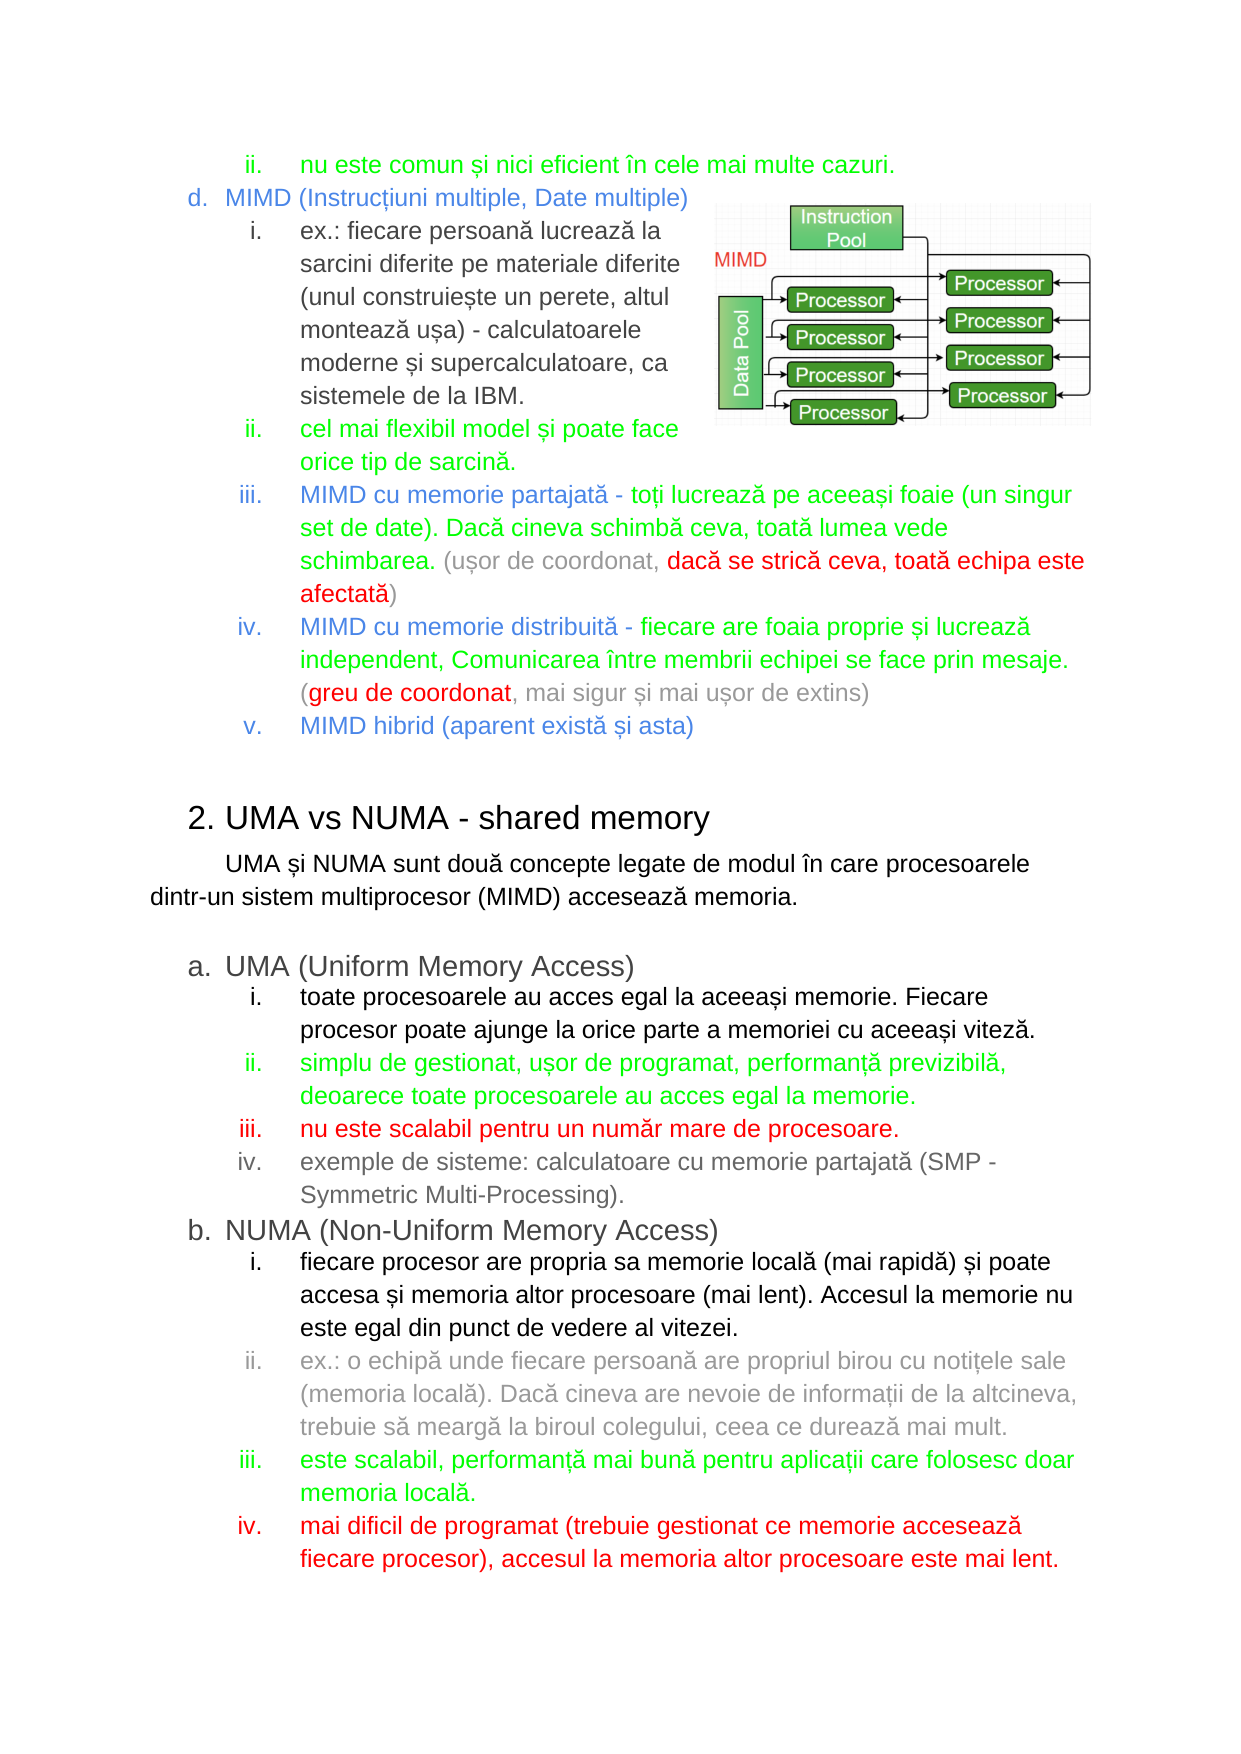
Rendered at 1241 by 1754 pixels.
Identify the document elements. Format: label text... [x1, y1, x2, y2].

list toate procesoarele au acces egal la aceeași memorie. Fiecare procesor poate ajunge la orice parte a memoriei cu aceeași viteză. [262, 982, 1090, 1044]
subtitle UMA (Uniform Memory Access) [187, 948, 1090, 982]
list MIMD cu memorie distribuită - fiecare are foaia proprie și lucrează independent, Comunicarea între membrii echipei se face prin mesaje. (greu de coordonat, mai sigur și mai ușor de extins) [262, 612, 1090, 707]
list MIMD hibrid (aparent există și asta) [262, 711, 1090, 740]
list MIMD cu memorie partajată - toți lucrează pe aceeași foaie (un singur set de date). Dacă cineva schimbă ceva, toată lumea vede schimbarea. (ușor de coordonat, dacă se strică ceva, toată echipa este afectată) [262, 480, 1090, 608]
subtitle NUMA (Non-Uniform Memory Access) [187, 1213, 1090, 1247]
list ex.: o echipă unde fiecare persoană are propriul birou cu notițele sale (memoria locală). Dacă cineva are nevoie de informații de la altcineva, trebuie să meargă la biroul colegului, ceea ce durează mai mult. [262, 1346, 1090, 1441]
list ex.: fiecare persoană lucrează la sarcini diferite pe materiale diferite (unul construiește un perete, altul montează ușa) - calculatoarele moderne și supercalculatoare, ca sistemele de la IBM. [262, 216, 714, 410]
list este scalabil, performanță mai bună pentru aplicații care folosesc doar memoria locală. [262, 1445, 1090, 1507]
list exemple de sisteme: calculatoare cu memorie partajată (SMP - Symmetric Multi-Processing). [262, 1147, 1090, 1209]
list MIMD (Instrucțiuni multiple, Date multiple) [187, 183, 1090, 212]
subtitle UMA vs NUMA - shared memory [187, 798, 1090, 837]
list cel mai flexibil model și poate face orice tip de sarcină. [262, 414, 1090, 476]
list nu este comun și nici eficient în cele mai multe cazuri. [262, 150, 1090, 179]
list nu este scalabil pentru un număr mare de procesoare. [262, 1114, 1090, 1143]
picture [714, 203, 1092, 426]
list simplu de gestionat, ușor de programat, performanță previzibilă, deoarece toate procesoarele au acces egal la memorie. [262, 1048, 1090, 1110]
list fiecare procesor are propria sa memorie locală (mai rapidă) și poate accesa și memoria altor procesoare (mai lent). Accesul la memorie nu este egal din punct de vedere al vitezei. [262, 1247, 1090, 1342]
text UMA și NUMA sunt două concepte legate de modul în care procesoarele dintr-un sistem multiprocesor (MIMD) accesează memoria. [150, 849, 1090, 911]
list mai dificil de programat (trebuie gestionat ce memorie accesează fiecare procesor), accesul la memoria altor procesoare este mai lent. [262, 1511, 1090, 1573]
